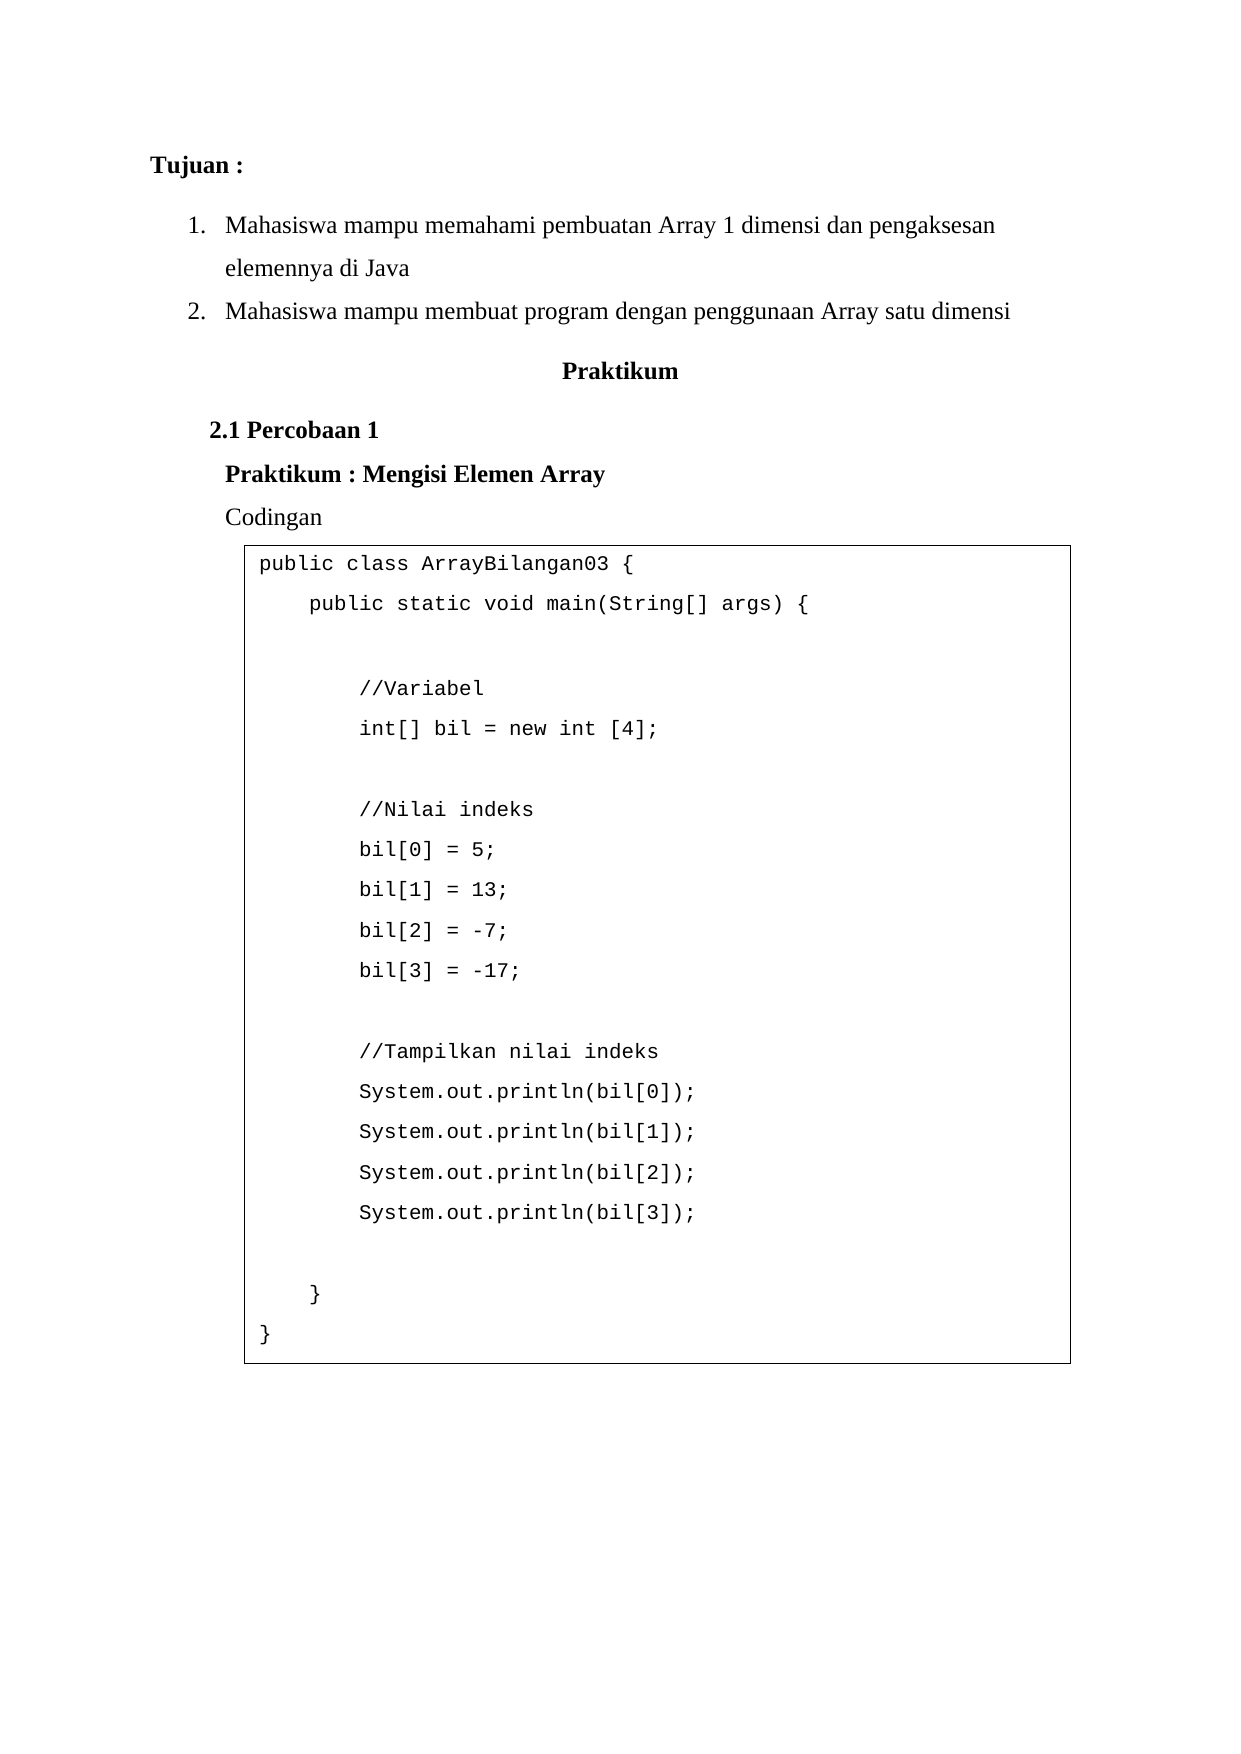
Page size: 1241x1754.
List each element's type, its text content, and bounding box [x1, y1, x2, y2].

list Praktikum : Mengisi Elemen Array [225, 459, 1090, 487]
list Mahasiswa mampu membuat program dengan penggunaan Array satu dimensi [187, 296, 1090, 325]
text Praktikum [150, 356, 1090, 384]
list Codingan [225, 502, 1090, 531]
list Mahasiswa mampu memahami pembuatan Array 1 dimensi dan pengaksesan elemennya di Java [187, 210, 1090, 282]
list Percobaan 1 [209, 416, 1090, 444]
text Tujuan : [150, 150, 1090, 179]
